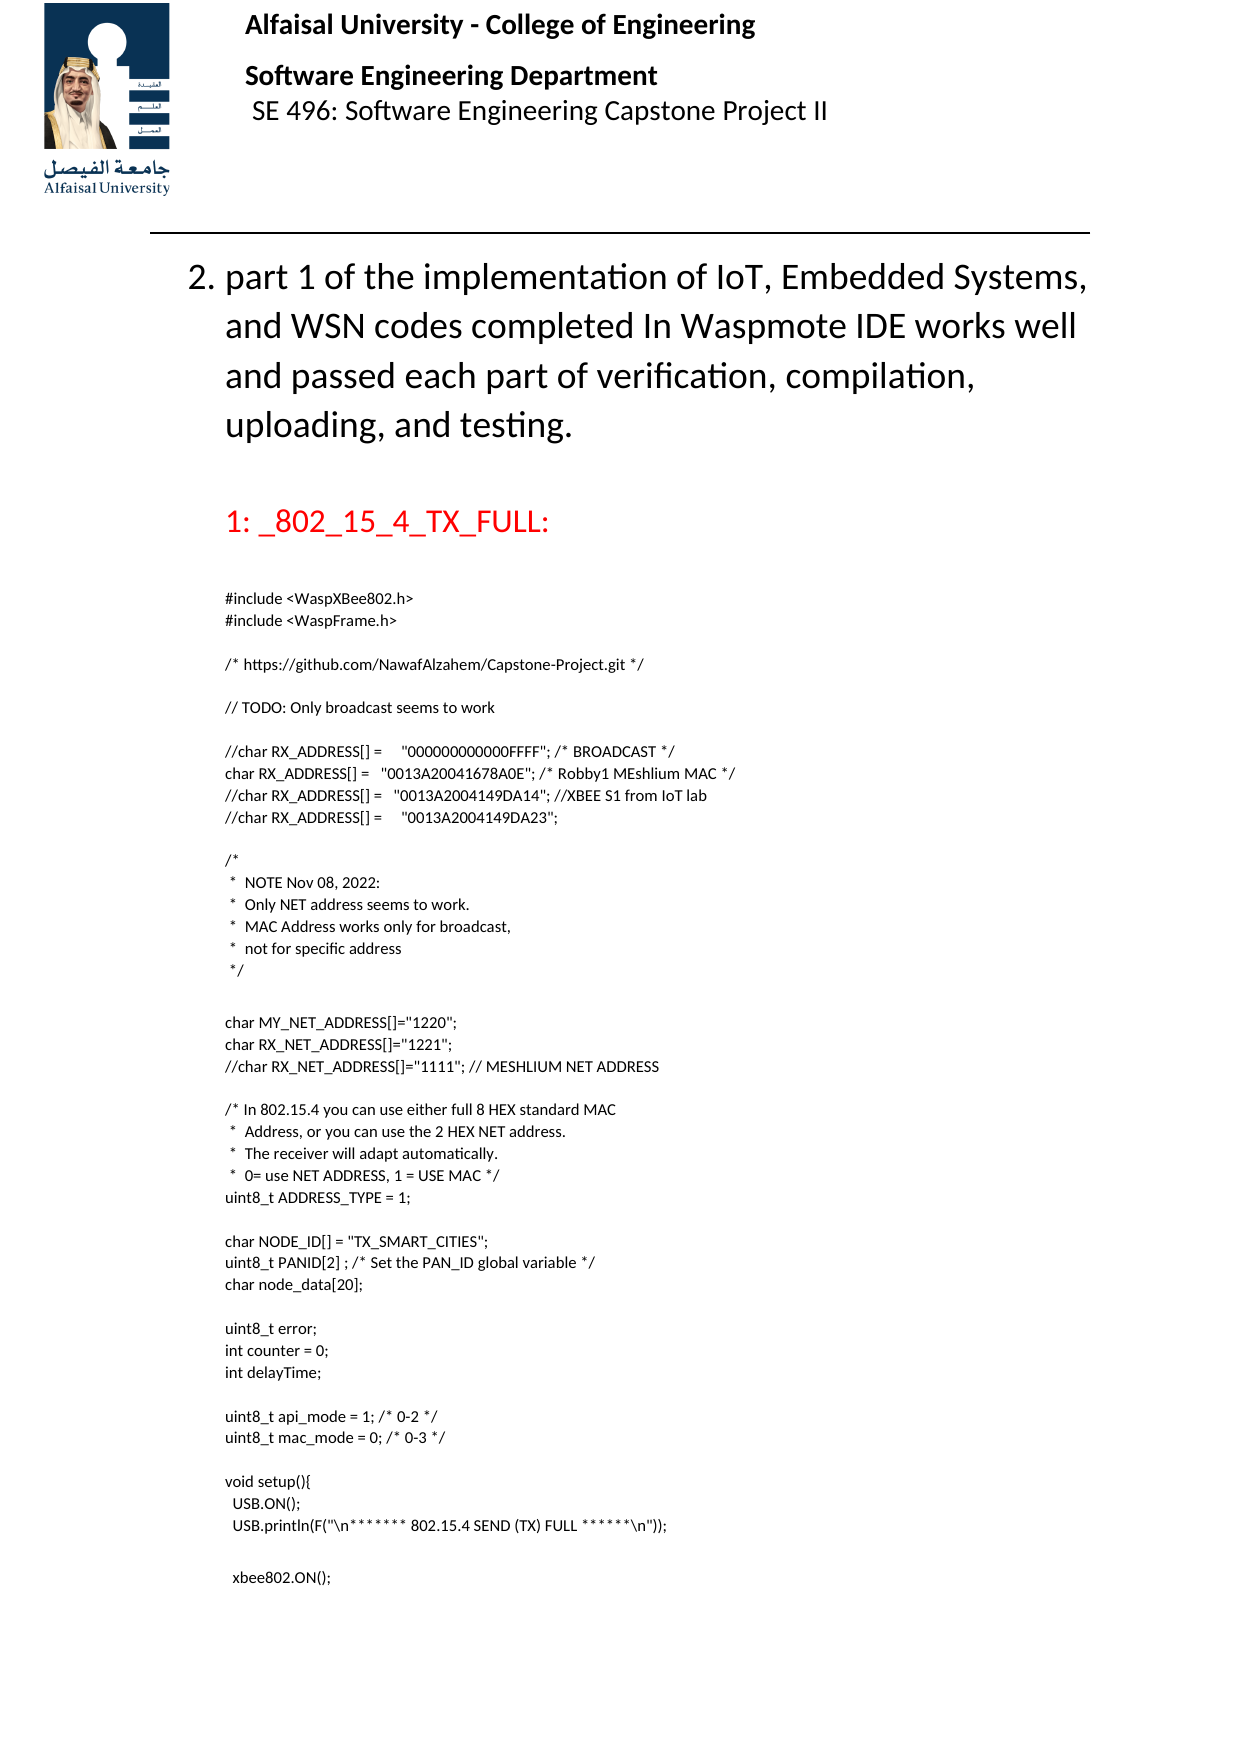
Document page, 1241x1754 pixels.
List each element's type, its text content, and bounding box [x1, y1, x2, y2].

list * Address, or you can use the 2 HEX NET address. [225, 1121, 1090, 1142]
list //char RX_ADDRESS[] = "000000000000FFFF"; /* BROADCAST */ [225, 741, 1090, 762]
list //char RX_ADDRESS[] = "0013A2004149DA14"; //XBEE S1 from IoT lab [225, 785, 1090, 805]
list #include <WaspFrame.h> [225, 610, 1090, 630]
list char MY_NET_ADDRESS[]="1220"; [225, 1012, 1090, 1032]
list char RX_NET_ADDRESS[]="1221"; [225, 1034, 1090, 1054]
list // TODO: Only broadcast seems to work [225, 697, 1090, 718]
list uint8_t ADDRESS_TYPE = 1; [225, 1187, 1090, 1207]
list uint8_t mac_mode = 0; /* 0-3 */ [225, 1428, 1090, 1448]
list int delayTime; [225, 1362, 1090, 1382]
list //char RX_ADDRESS[] = "0013A2004149DA23"; [225, 807, 1090, 827]
list uint8_t error; [225, 1318, 1090, 1339]
list uint8_t api_mode = 1; /* 0-2 */ [225, 1406, 1090, 1426]
list char node_data[20]; [225, 1274, 1090, 1295]
list char NODE_ID[] = "TX_SMART_CITIES"; [225, 1231, 1090, 1251]
list //char RX_NET_ADDRESS[]="1111"; // MESHLIUM NET ADDRESS [225, 1056, 1090, 1076]
list int counter = 0; [225, 1340, 1090, 1361]
list 1: _802_15_4_TX_FULL: [225, 500, 1090, 541]
list void setup(){ [225, 1471, 1090, 1492]
list part 1 of the implementation of IoT, Embedded Systems, and WSN codes completed In Waspmote IDE works well and passed each part of verification, compilation, uploading, and testing. [187, 253, 1090, 447]
list * not for specific address [225, 938, 1090, 958]
list /* [225, 851, 1090, 871]
list * MAC Address works only for broadcast, [225, 916, 1090, 937]
list xbee802.ON(); [225, 1567, 1090, 1588]
list uint8_t PANID[2] ; /* Set the PAN_ID global variable */ [225, 1253, 1090, 1273]
picture [44, 3, 170, 196]
list /* In 802.15.4 you can use either full 8 HEX standard MAC [225, 1099, 1090, 1120]
list char RX_ADDRESS[] = "0013A20041678A0E"; /* Robby1 MEshlium MAC */ [225, 763, 1090, 783]
list /* https://github.com/NawafAlzahem/Capstone-Project.git */ [225, 654, 1090, 674]
list */ [225, 960, 1090, 980]
list USB.ON(); [225, 1493, 1090, 1514]
list * 0= use NET ADDRESS, 1 = USE MAC */ [225, 1165, 1090, 1186]
list * The receiver will adapt automatically. [225, 1143, 1090, 1164]
list #include <WaspXBee802.h> [225, 588, 1090, 608]
list * NOTE Nov 08, 2022: [225, 872, 1090, 893]
list * Only NET address seems to work. [225, 894, 1090, 915]
list USB.println(F("\n******* 802.15.4 SEND (TX) FULL ******\n")); [225, 1515, 1090, 1536]
